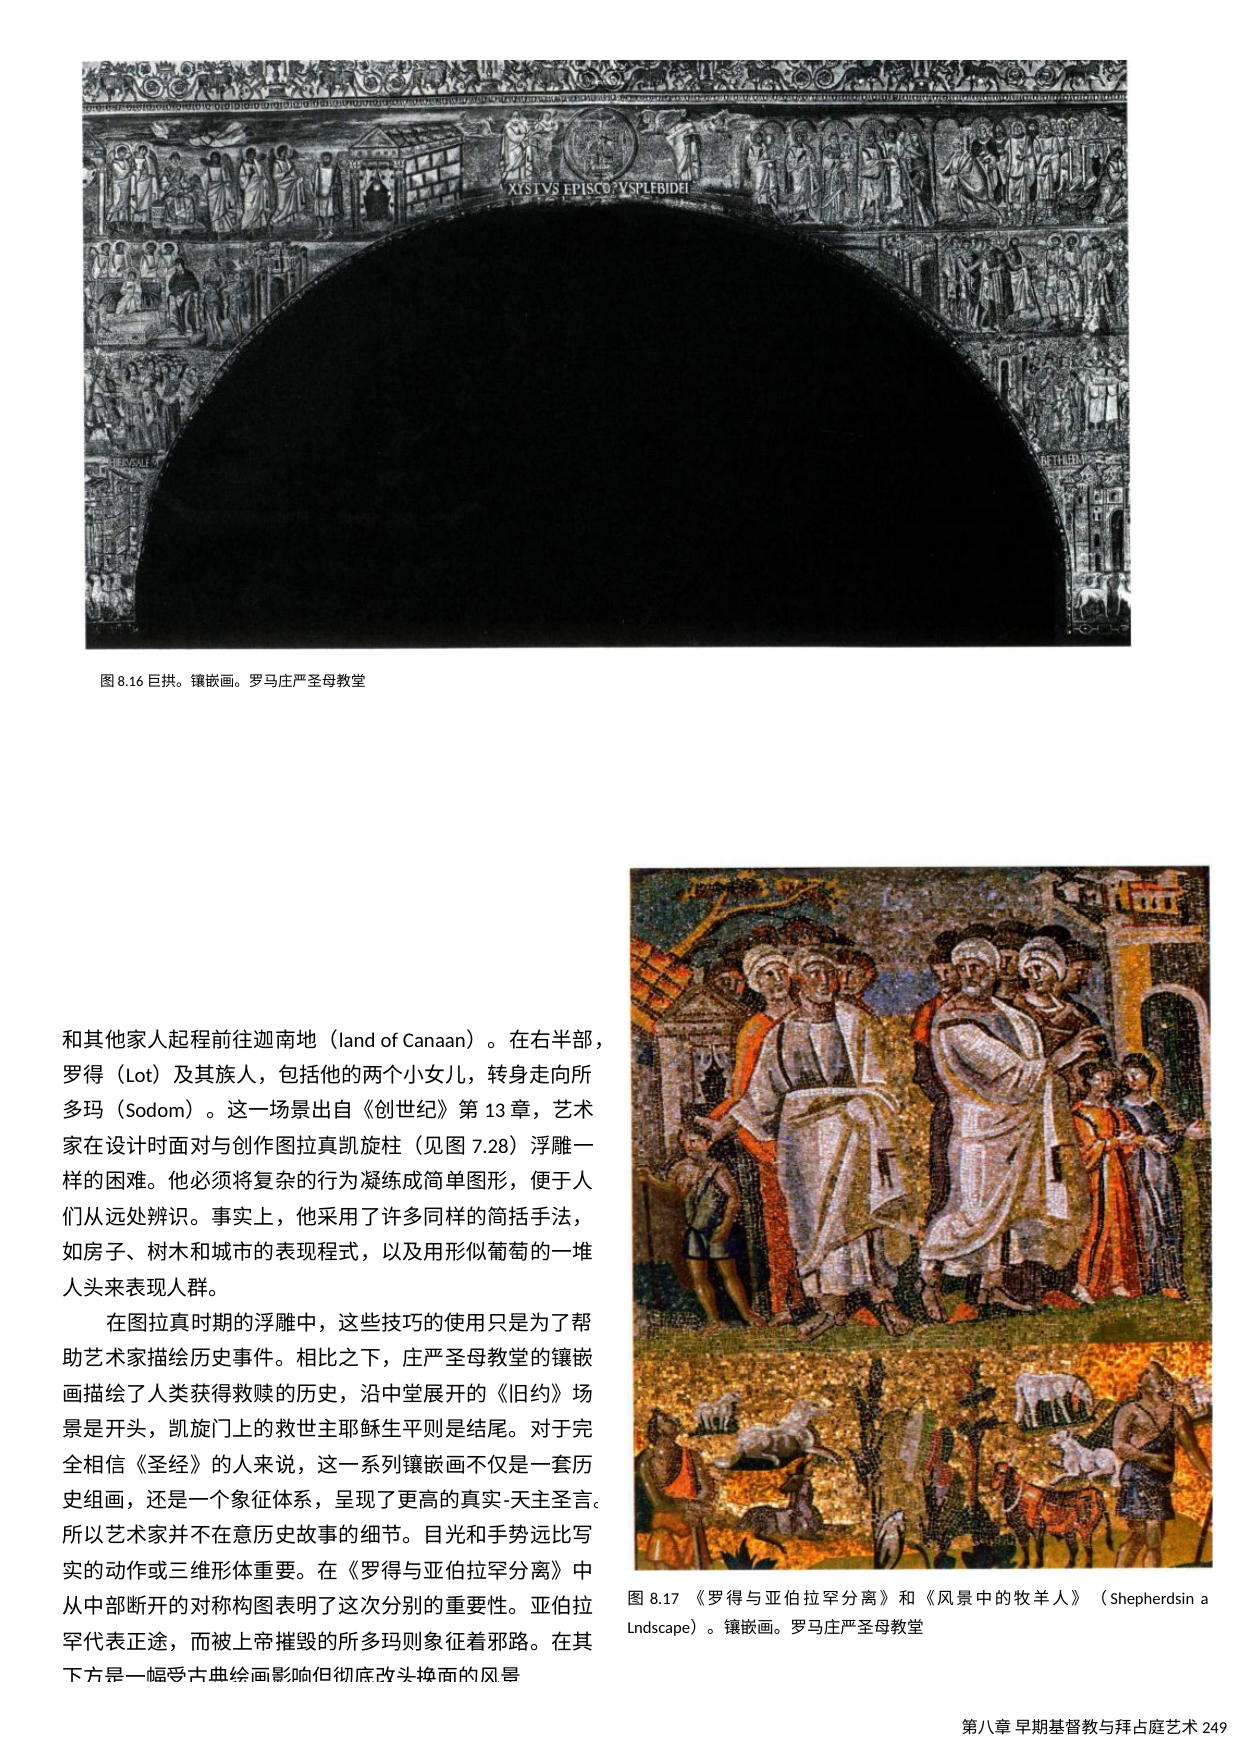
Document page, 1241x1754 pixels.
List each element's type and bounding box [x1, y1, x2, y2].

picture [81, 60, 1132, 650]
picture [627, 856, 1213, 1571]
